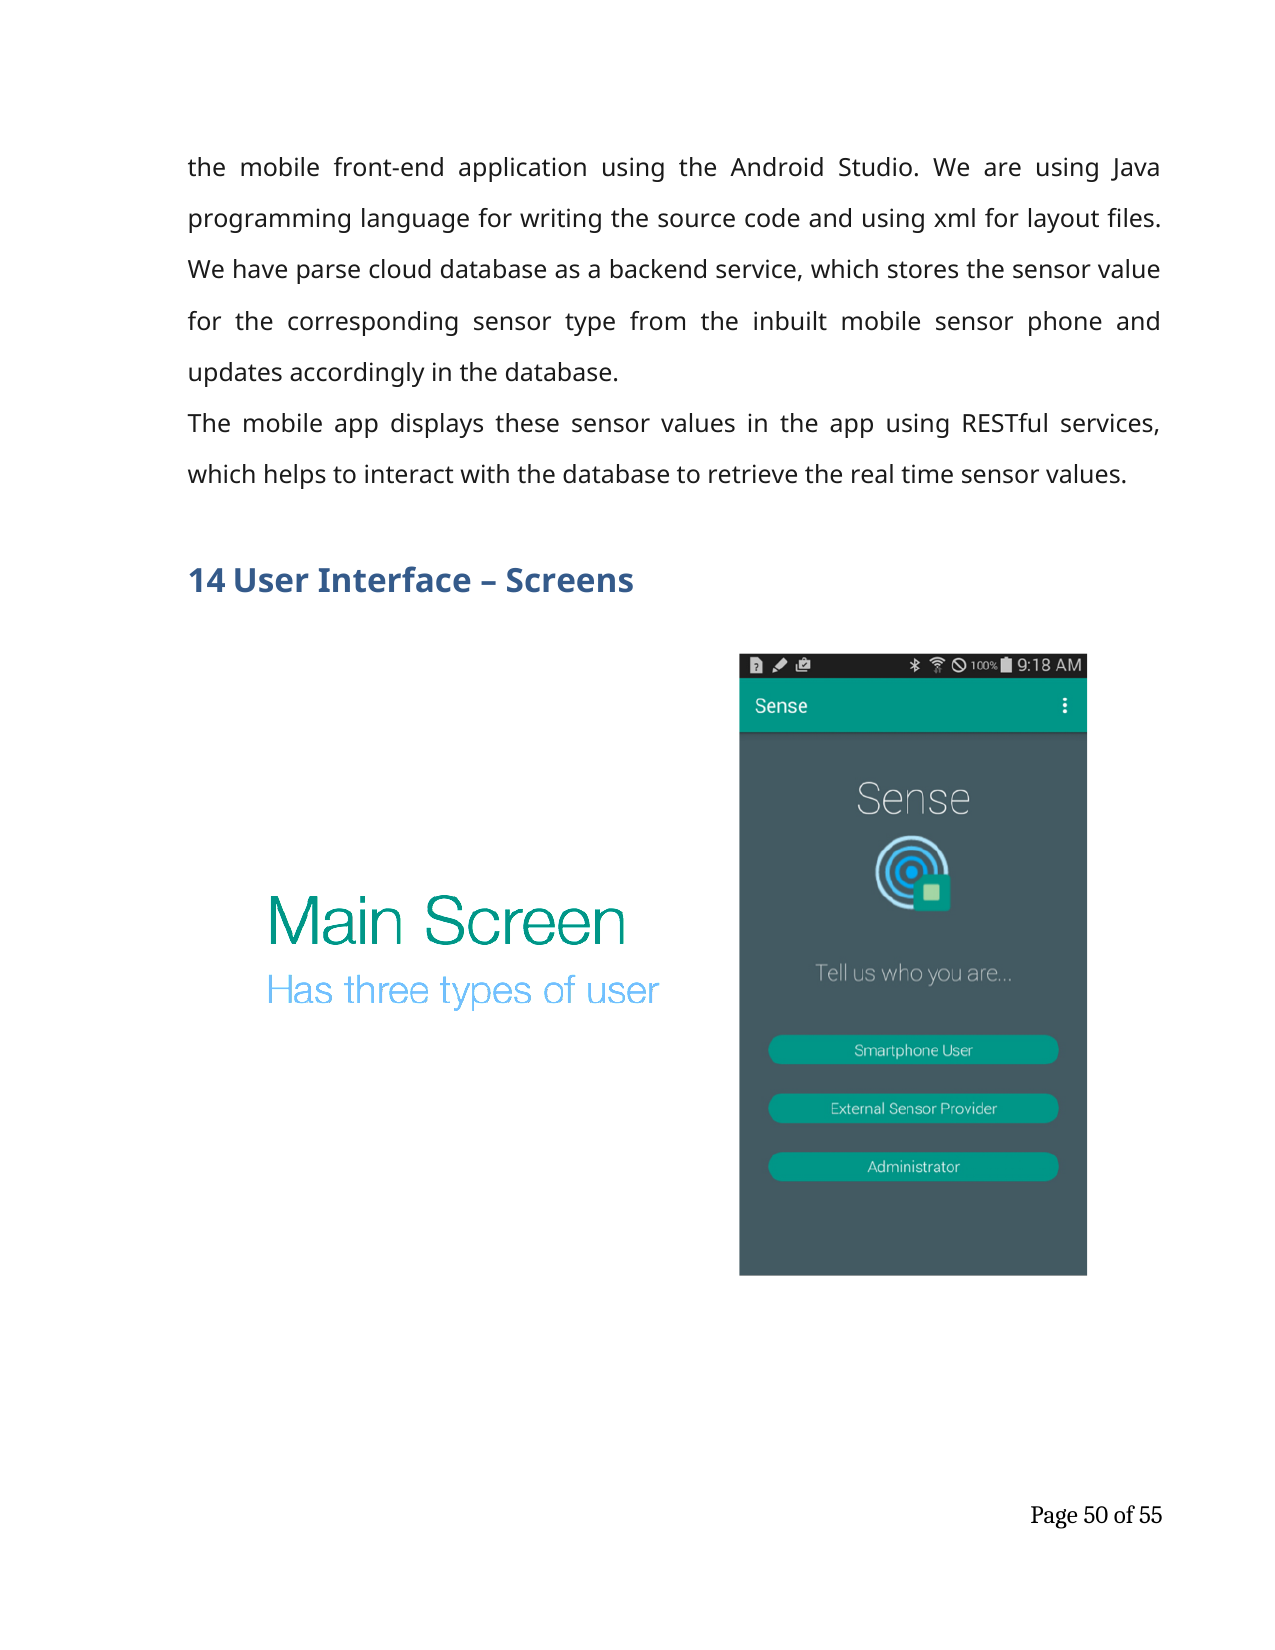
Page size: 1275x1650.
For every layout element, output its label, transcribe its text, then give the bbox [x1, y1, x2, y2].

subtitle User Interface – Screens [187, 557, 1162, 603]
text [187, 150, 1162, 388]
text The mobile app displays these sensor values in the app using RESTful services, which helps to interact with the database to retrieve the real time sensor values. [187, 405, 1162, 490]
picture [262, 653, 1088, 1276]
